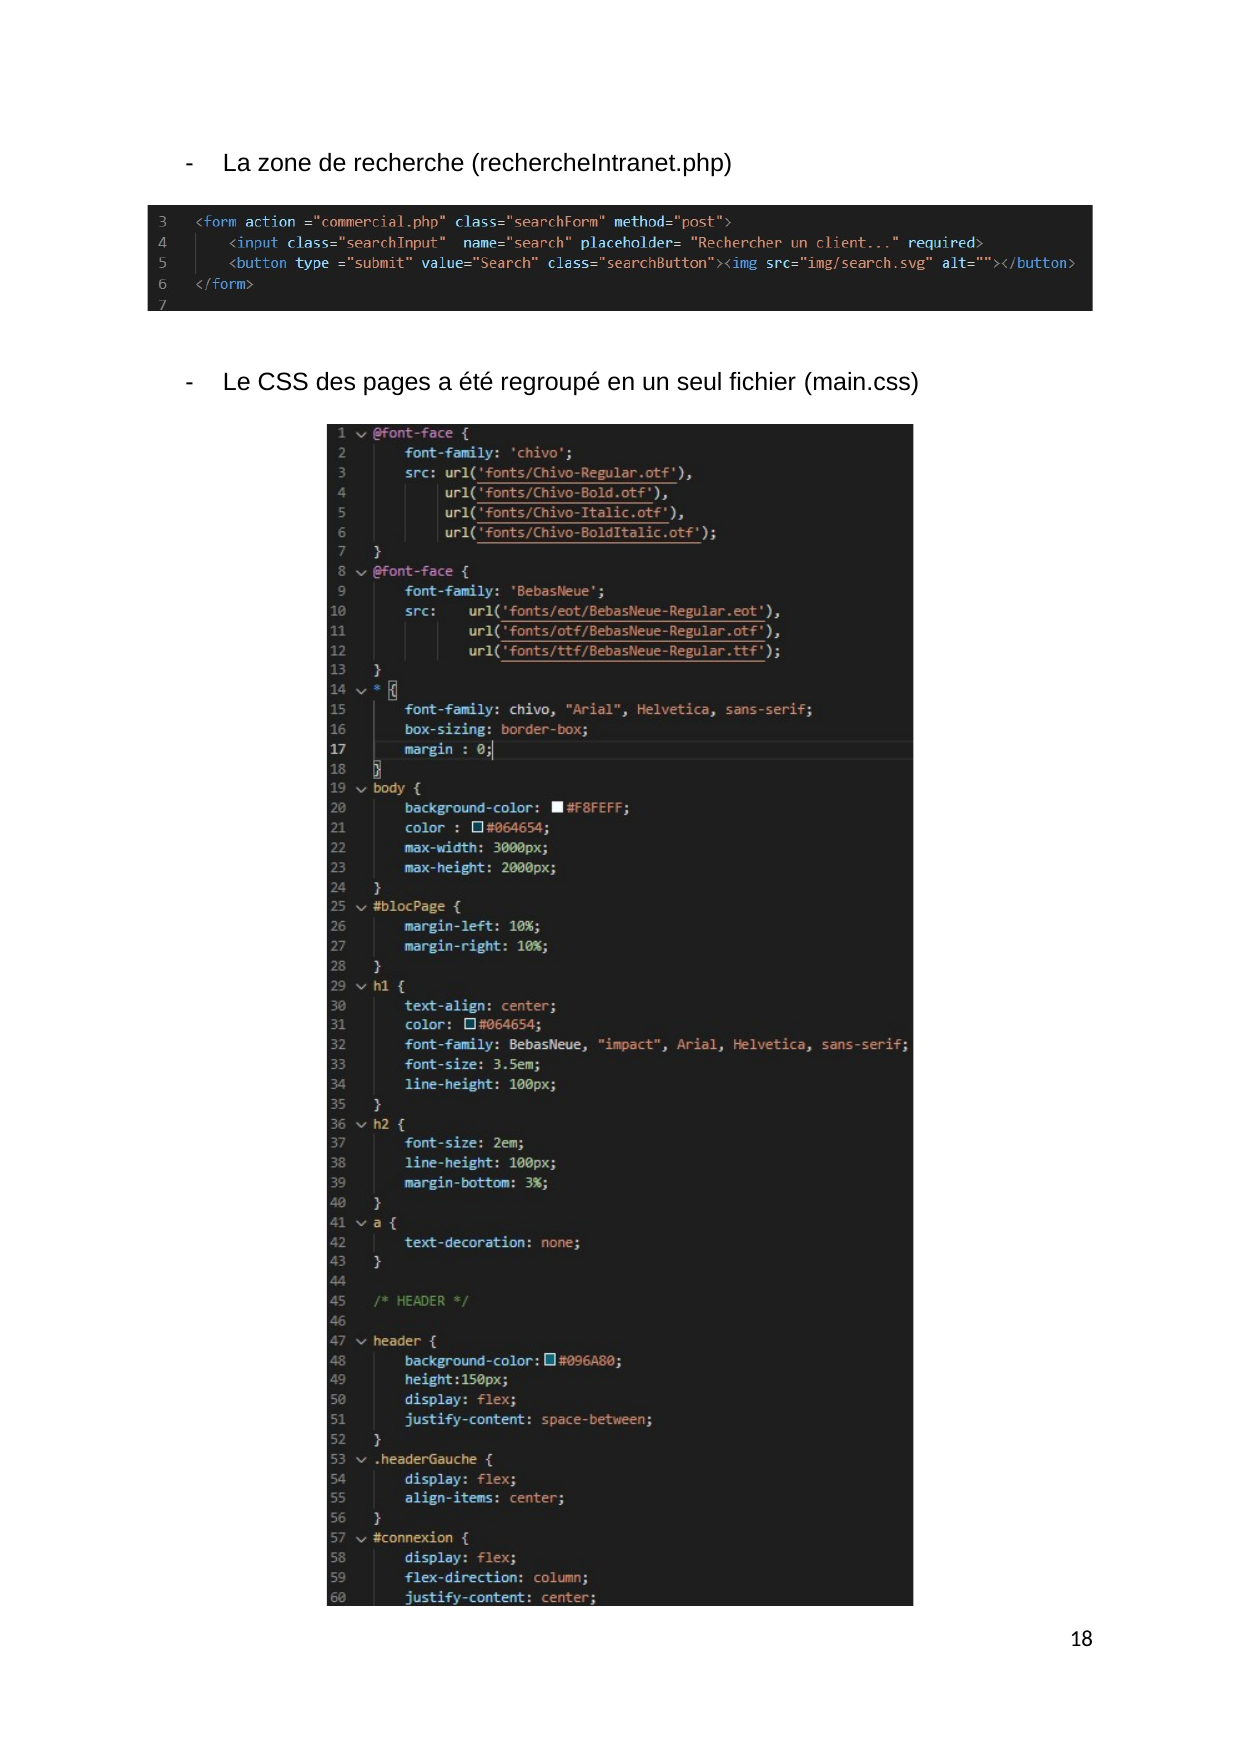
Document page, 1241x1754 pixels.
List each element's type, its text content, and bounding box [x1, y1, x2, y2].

picture [147, 205, 1093, 311]
picture [326, 424, 914, 1606]
list Le CSS des pages a été regroupé en un seul fichier (main.css) [185, 367, 1093, 396]
list La zone de recherche (rechercheIntranet.php) [185, 148, 1093, 176]
